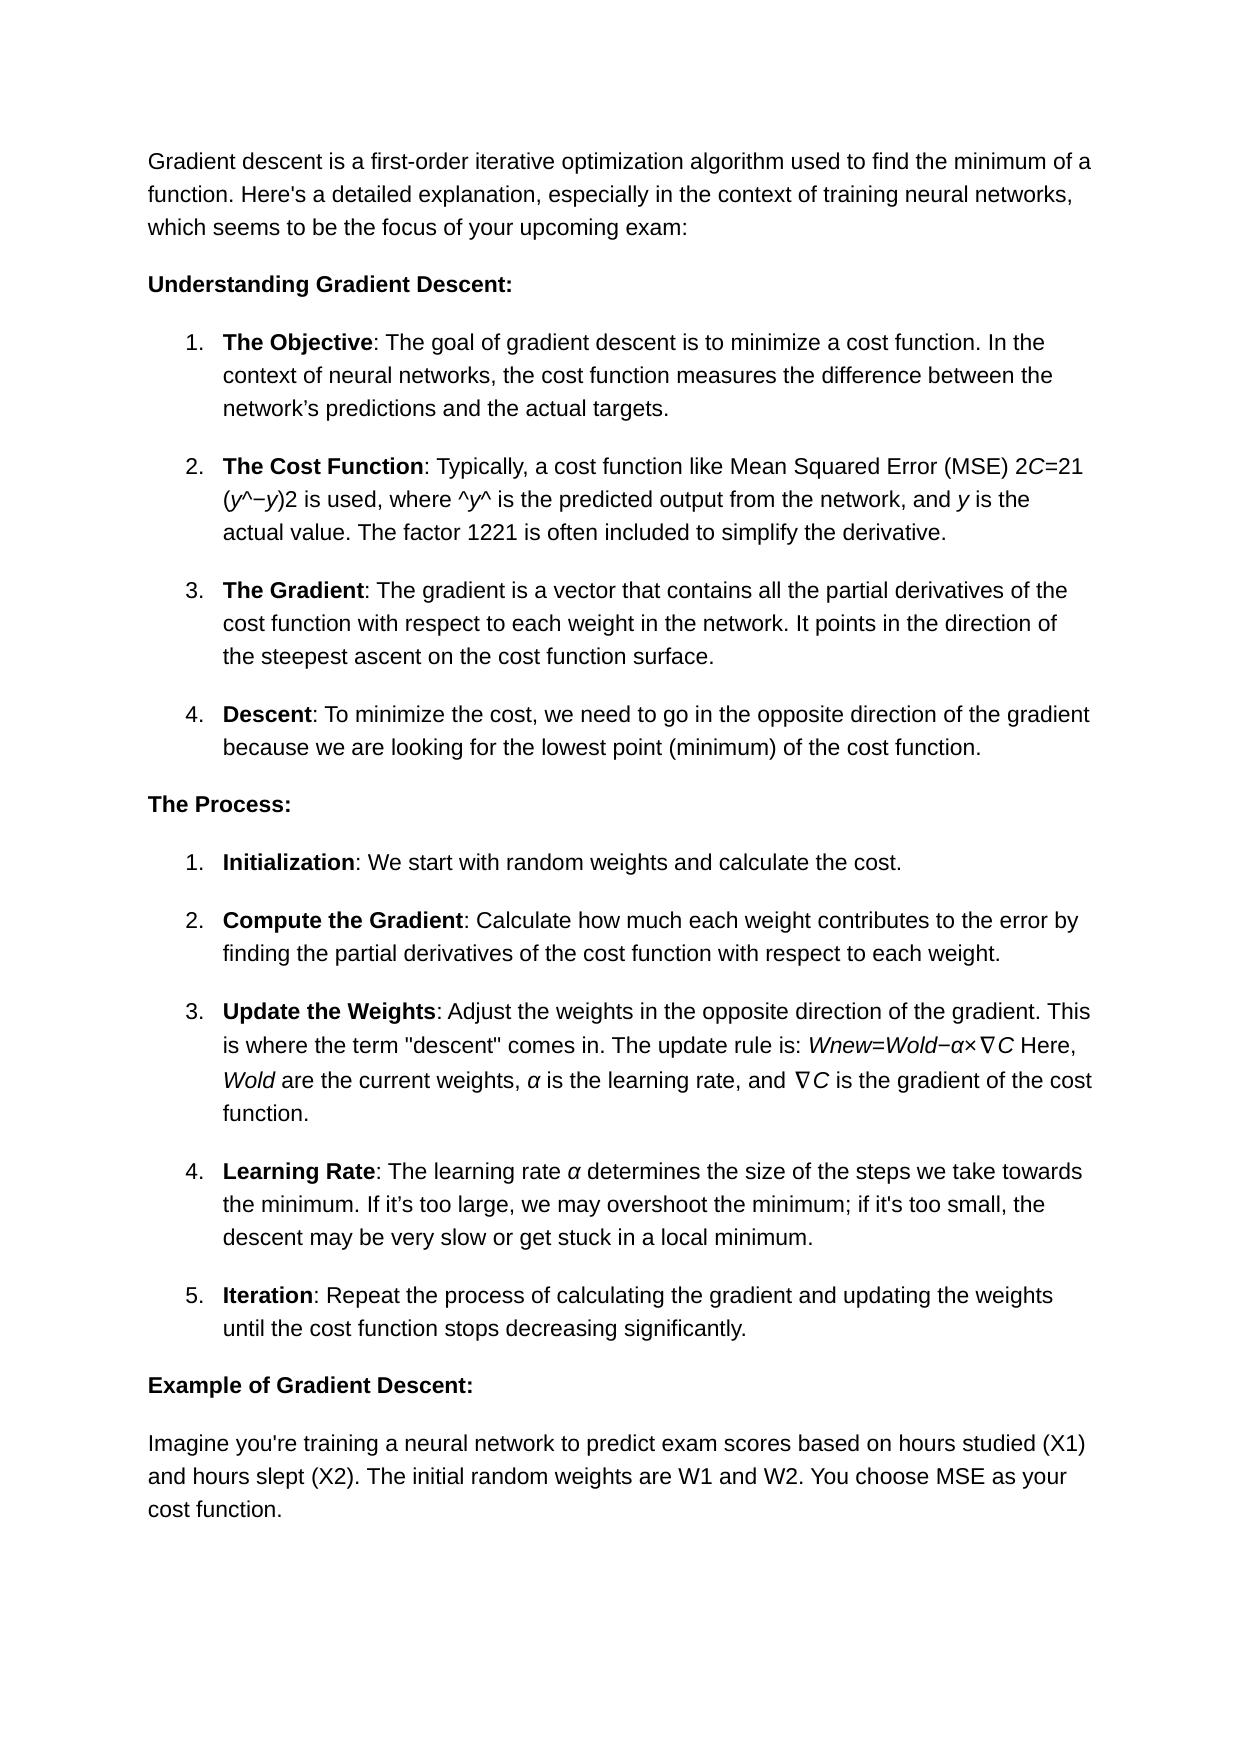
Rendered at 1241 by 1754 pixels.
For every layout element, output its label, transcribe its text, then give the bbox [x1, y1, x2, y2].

list Initialization: We start with random weights and calculate the cost. [185, 849, 1093, 876]
list Learning Rate: The learning rate α determines the size of the steps we take towards the minimum. If it’s too large, we may overshoot the minimum; if it's too small, the descent may be very slow or get stuck in a local minimum. [185, 1158, 1093, 1250]
list Compute the Gradient: Calculate how much each weight contributes to the error by finding the partial derivatives of the cost function with respect to each weight. [185, 907, 1093, 966]
text Example of Gradient Descent: [148, 1372, 1093, 1399]
list The Cost Function: Typically, a cost function like Mean Squared Error (MSE) 2C=21​(y^​−y)2 is used, where ^y^​ is the predicted output from the network, and y is the actual value. The factor 1221​ is often included to simplify the derivative. [185, 453, 1093, 545]
list Iteration: Repeat the process of calculating the gradient and updating the weights until the cost function stops decreasing significantly. [185, 1282, 1093, 1341]
list The Objective: The goal of gradient descent is to minimize a cost function. In the context of neural networks, the cost function measures the difference between the network’s predictions and the actual targets. [185, 329, 1093, 421]
text Understanding Gradient Descent: [148, 271, 1093, 298]
text Imagine you're training a neural network to predict exam scores based on hours studied (X1) and hours slept (X2). The initial random weights are W1 and W2. You choose MSE as your cost function. [148, 1430, 1093, 1522]
list Update the Weights: Adjust the weights in the opposite direction of the gradient. This is where the term "descent" comes in. The update rule is: Wnew​=Wold​−α×∇C Here, Wold​ are the current weights, α is the learning rate, and ∇C is the gradient of the cost function. [185, 998, 1093, 1126]
text The Process: [148, 791, 1093, 818]
text Gradient descent is a first-order iterative optimization algorithm used to find the minimum of a function. Here's a detailed explanation, especially in the context of training neural networks, which seems to be the focus of your upcoming exam: [148, 148, 1093, 240]
list The Gradient: The gradient is a vector that contains all the partial derivatives of the cost function with respect to each weight in the network. It points in the direction of the steepest ascent on the cost function surface. [185, 577, 1093, 669]
list Descent: To minimize the cost, we need to go in the opposite direction of the gradient because we are looking for the lowest point (minimum) of the cost function. [185, 701, 1093, 760]
